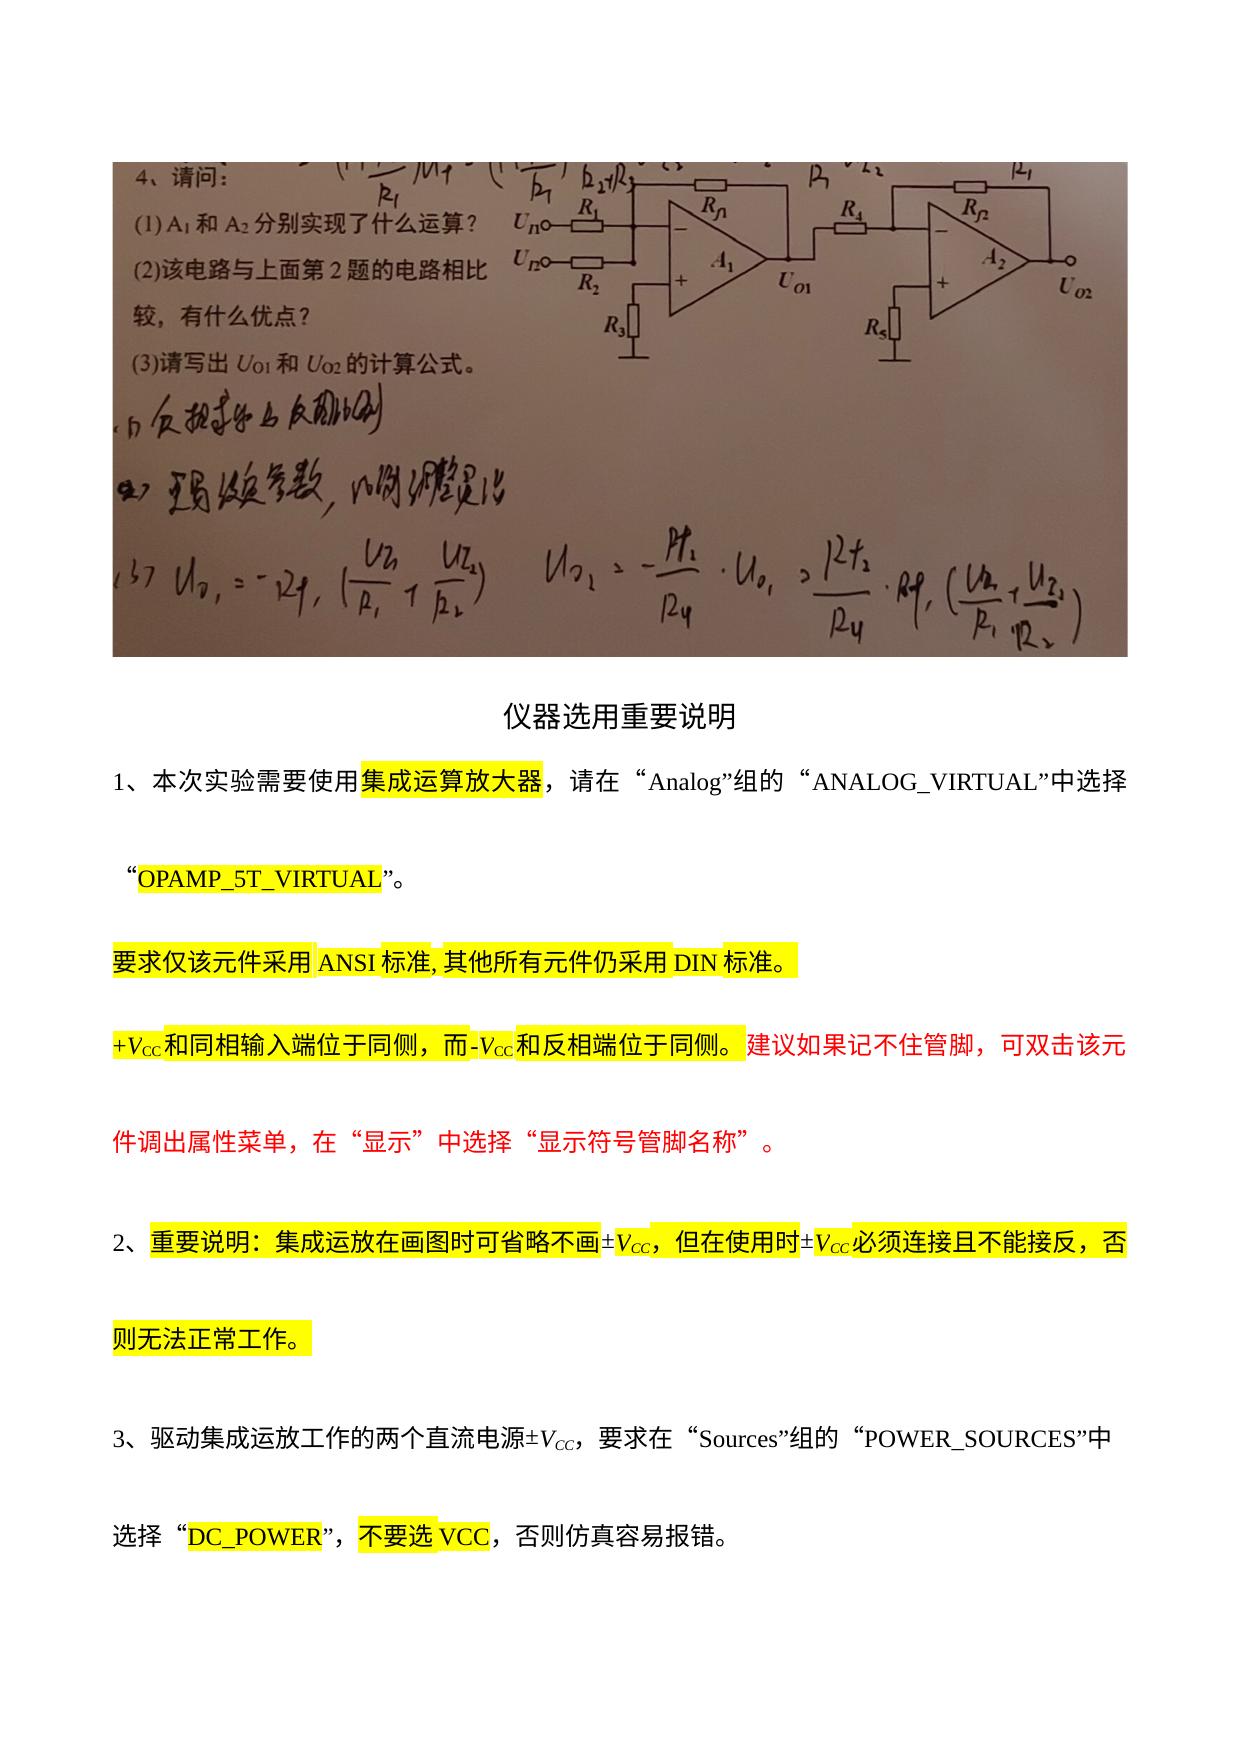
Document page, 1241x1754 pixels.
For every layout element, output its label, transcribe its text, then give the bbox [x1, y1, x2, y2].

text 1、本次实验需要使用集成运算放大器，请在“Analog”组的“ANALOG_VIRTUAL”中选择“OPAMP_5T_VIRTUAL”。 [112, 747, 1128, 909]
text 2、重要说明：集成运放在画图时可省略不画VCC，但在使用时VCC必须连接且不能接反，否则无法正常工作。 [112, 1208, 1128, 1370]
text +VCC和同相输入端位于同侧，而-VCC和反相端位于同侧。建议如果记不住管脚，可双击该元件调出属性菜单，在“显示”中选择“显示符号管脚名称”。 [112, 1011, 1128, 1173]
text 要求仅该元件采用ANSI标准, 其他所有元件仍采用DIN标准。 [112, 928, 1128, 993]
picture [112, 162, 1128, 657]
text 仪器选用重要说明 [112, 682, 1128, 747]
text 3、驱动集成运放工作的两个直流电源VCC，要求在“Sources”组的“POWER_SOURCES”中选择“DC_POWER”，不要选VCC，否则仿真容易报错。 [112, 1404, 1128, 1567]
